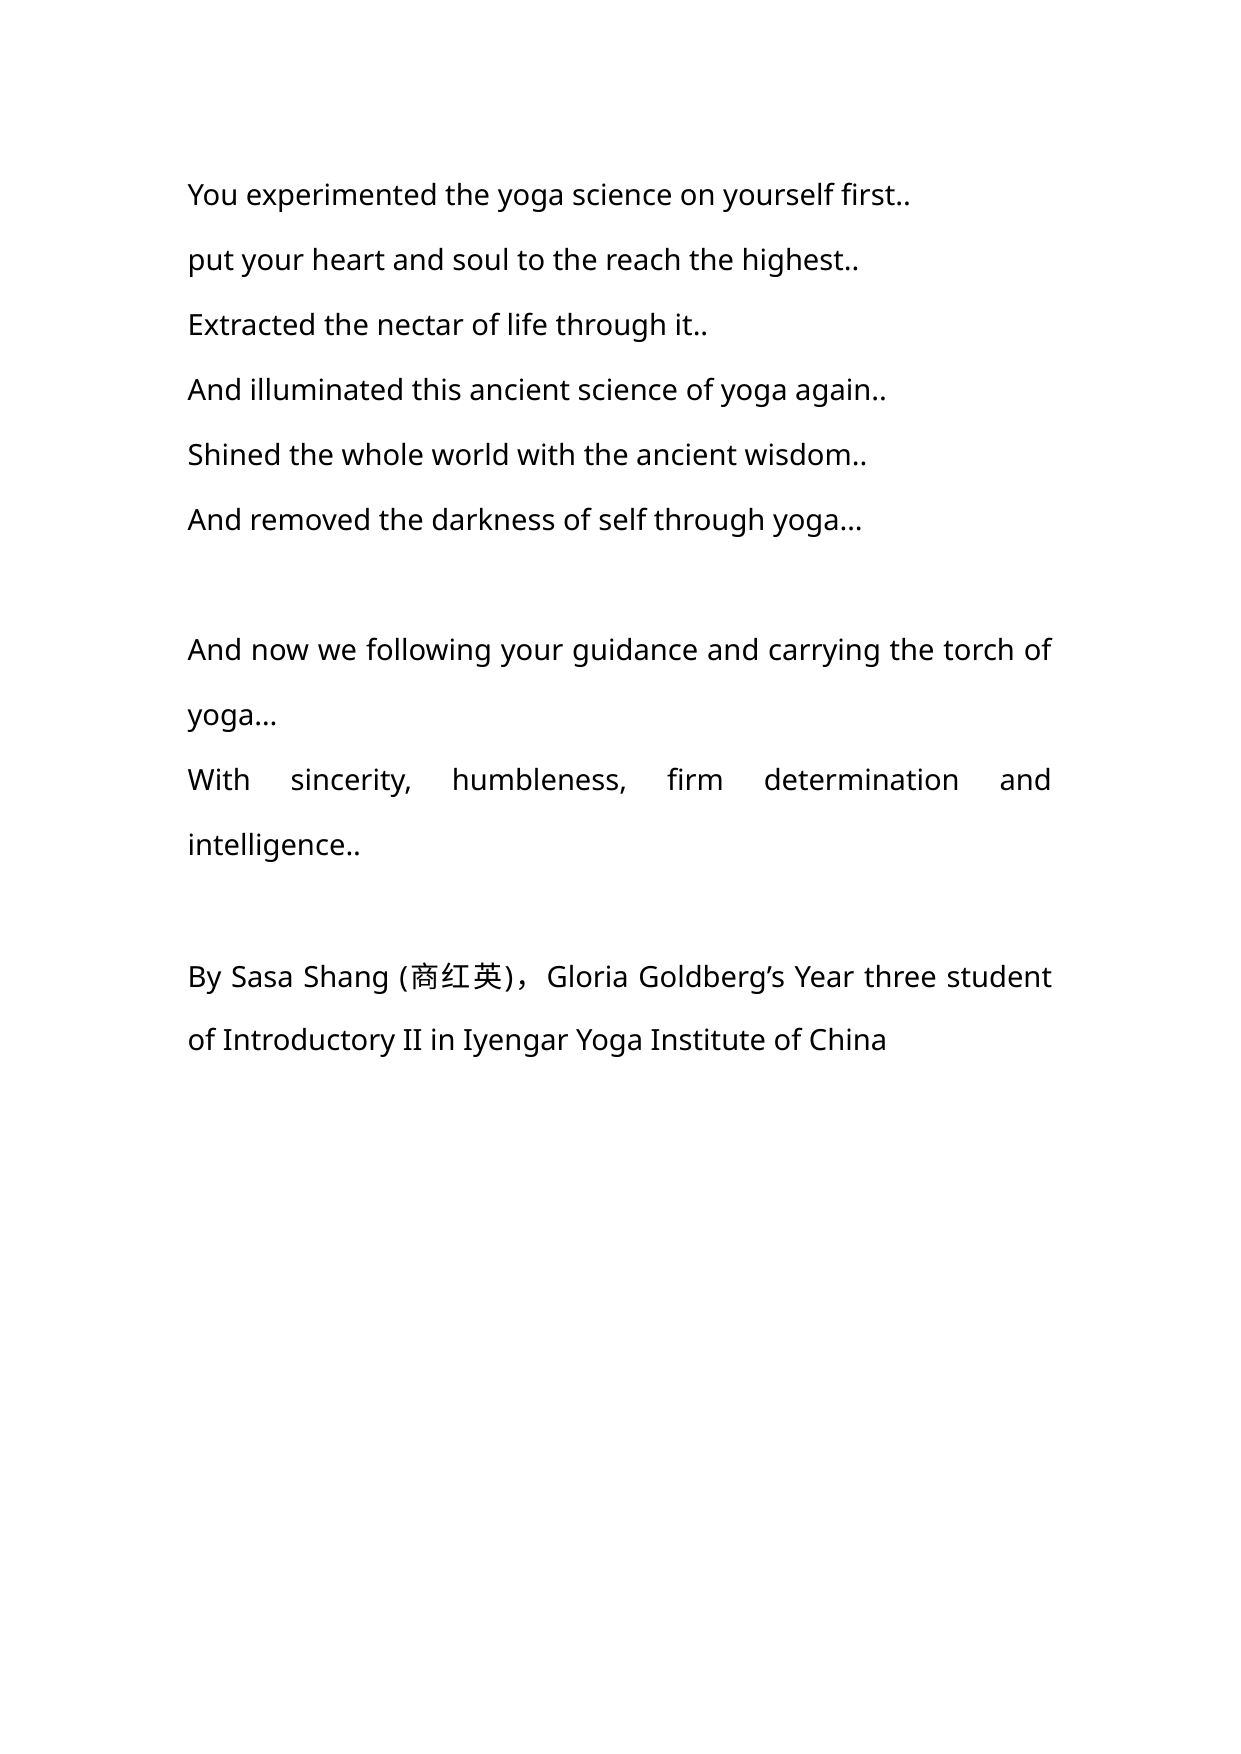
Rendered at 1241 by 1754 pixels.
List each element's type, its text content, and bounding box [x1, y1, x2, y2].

text You experimented the yoga science on yourself first.. [187, 162, 1053, 227]
text And illuminated this ancient science of yoga again.. [187, 357, 1053, 422]
text With sincerity, humbleness, firm determination and intelligence.. [187, 747, 1053, 877]
text By Sasa Shang (商红英)，Gloria Goldberg’s Year three student of Introductory II in Iyengar Yoga Institute of China [187, 942, 1053, 1072]
text And removed the darkness of self through yoga… [187, 487, 1053, 552]
text Extracted the nectar of life through it.. [187, 292, 1053, 357]
text put your heart and soul to the reach the highest.. [187, 227, 1053, 292]
text And now we following your guidance and carrying the torch of yoga… [187, 617, 1053, 747]
text Shined the whole world with the ancient wisdom.. [187, 422, 1053, 487]
